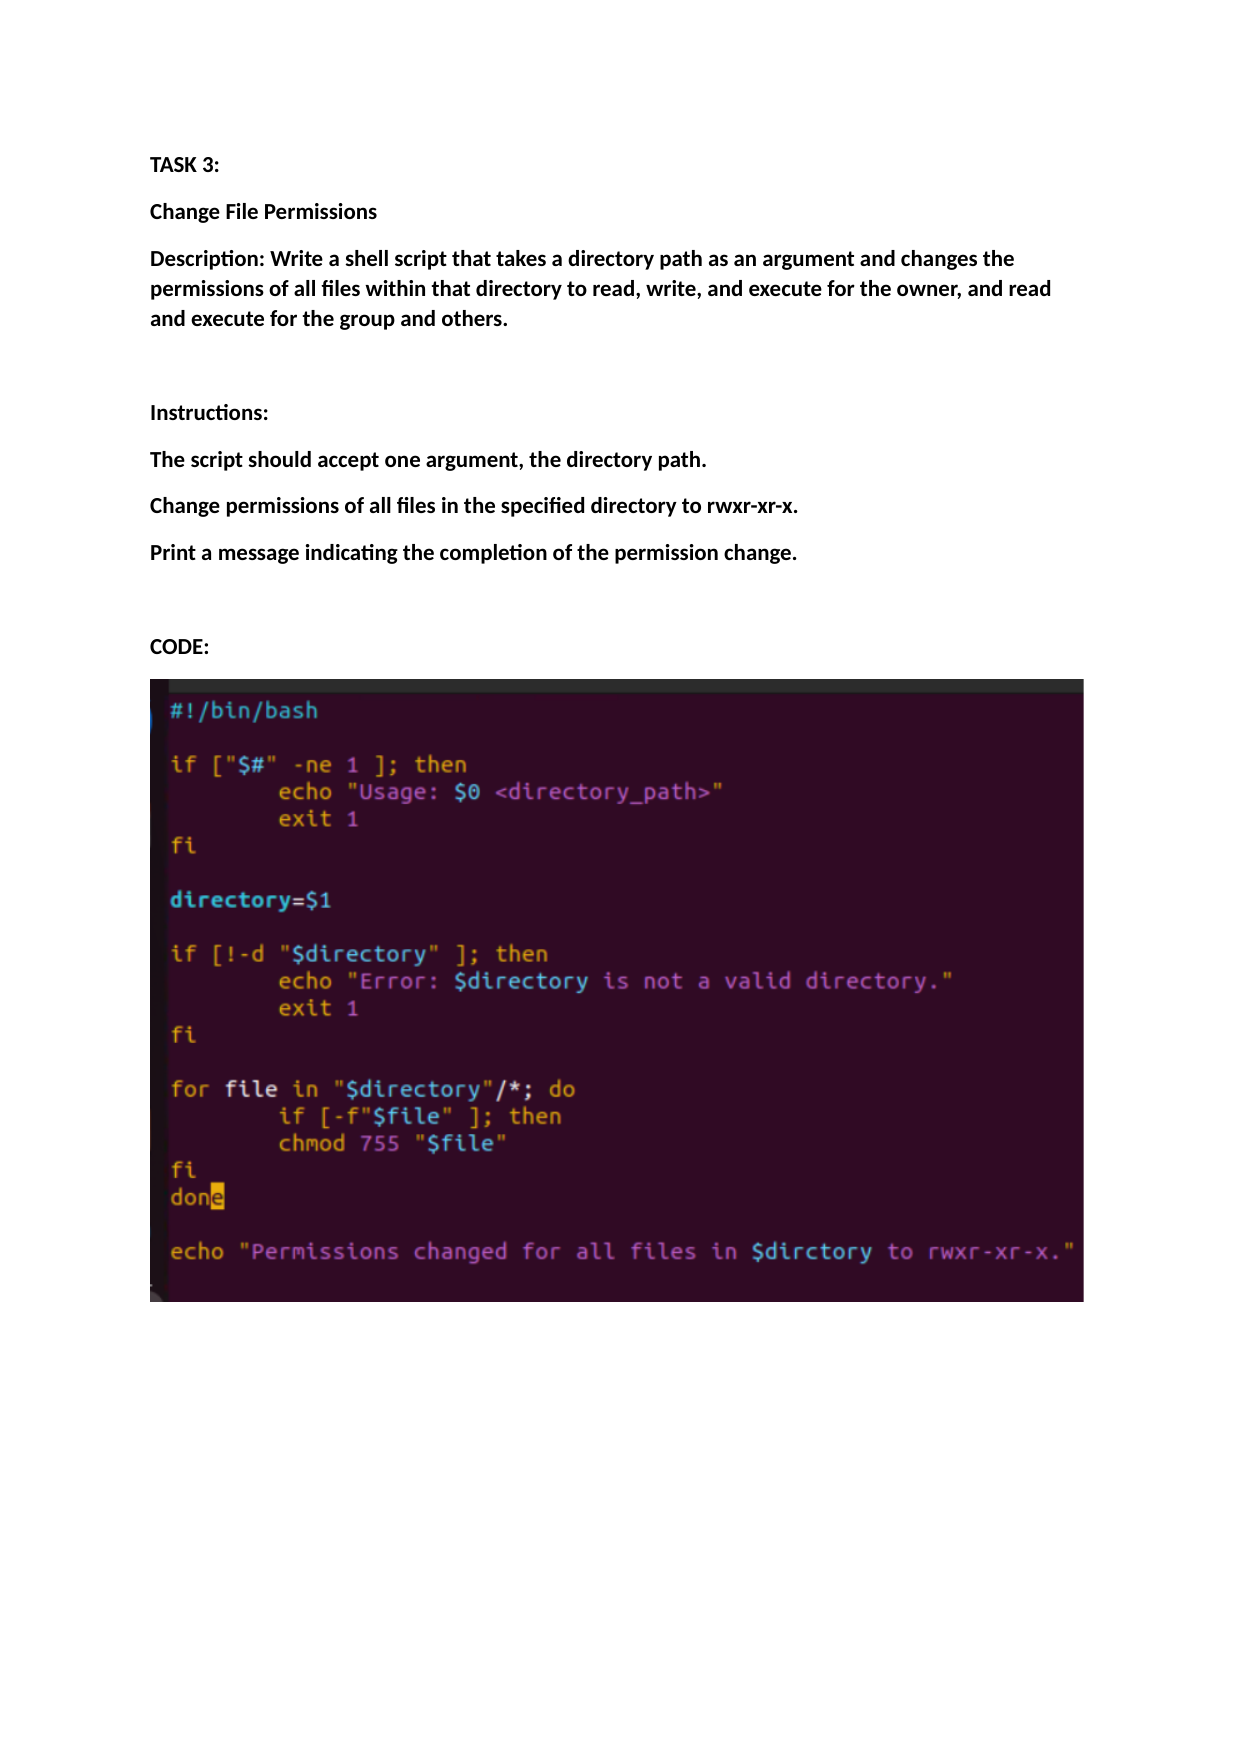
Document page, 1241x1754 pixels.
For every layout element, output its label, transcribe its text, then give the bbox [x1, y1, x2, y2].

text Change File Permissions [150, 197, 1090, 225]
text CODE: [150, 632, 1090, 660]
text Instructions: [150, 398, 1090, 426]
text Print a message indicating the completion of the permission change. [150, 538, 1090, 567]
text TASK 3: [150, 150, 1090, 178]
text Change permissions of all files in the specified directory to rwxr-xr-x. [150, 492, 1090, 520]
text Description: Write a shell script that takes a directory path as an argument and changes the permissions of all files within that directory to read, write, and execute for the owner, and read and execute for the group and others. [150, 244, 1090, 332]
text The script should accept one argument, the directory path. [150, 445, 1090, 473]
picture [150, 679, 1084, 1302]
